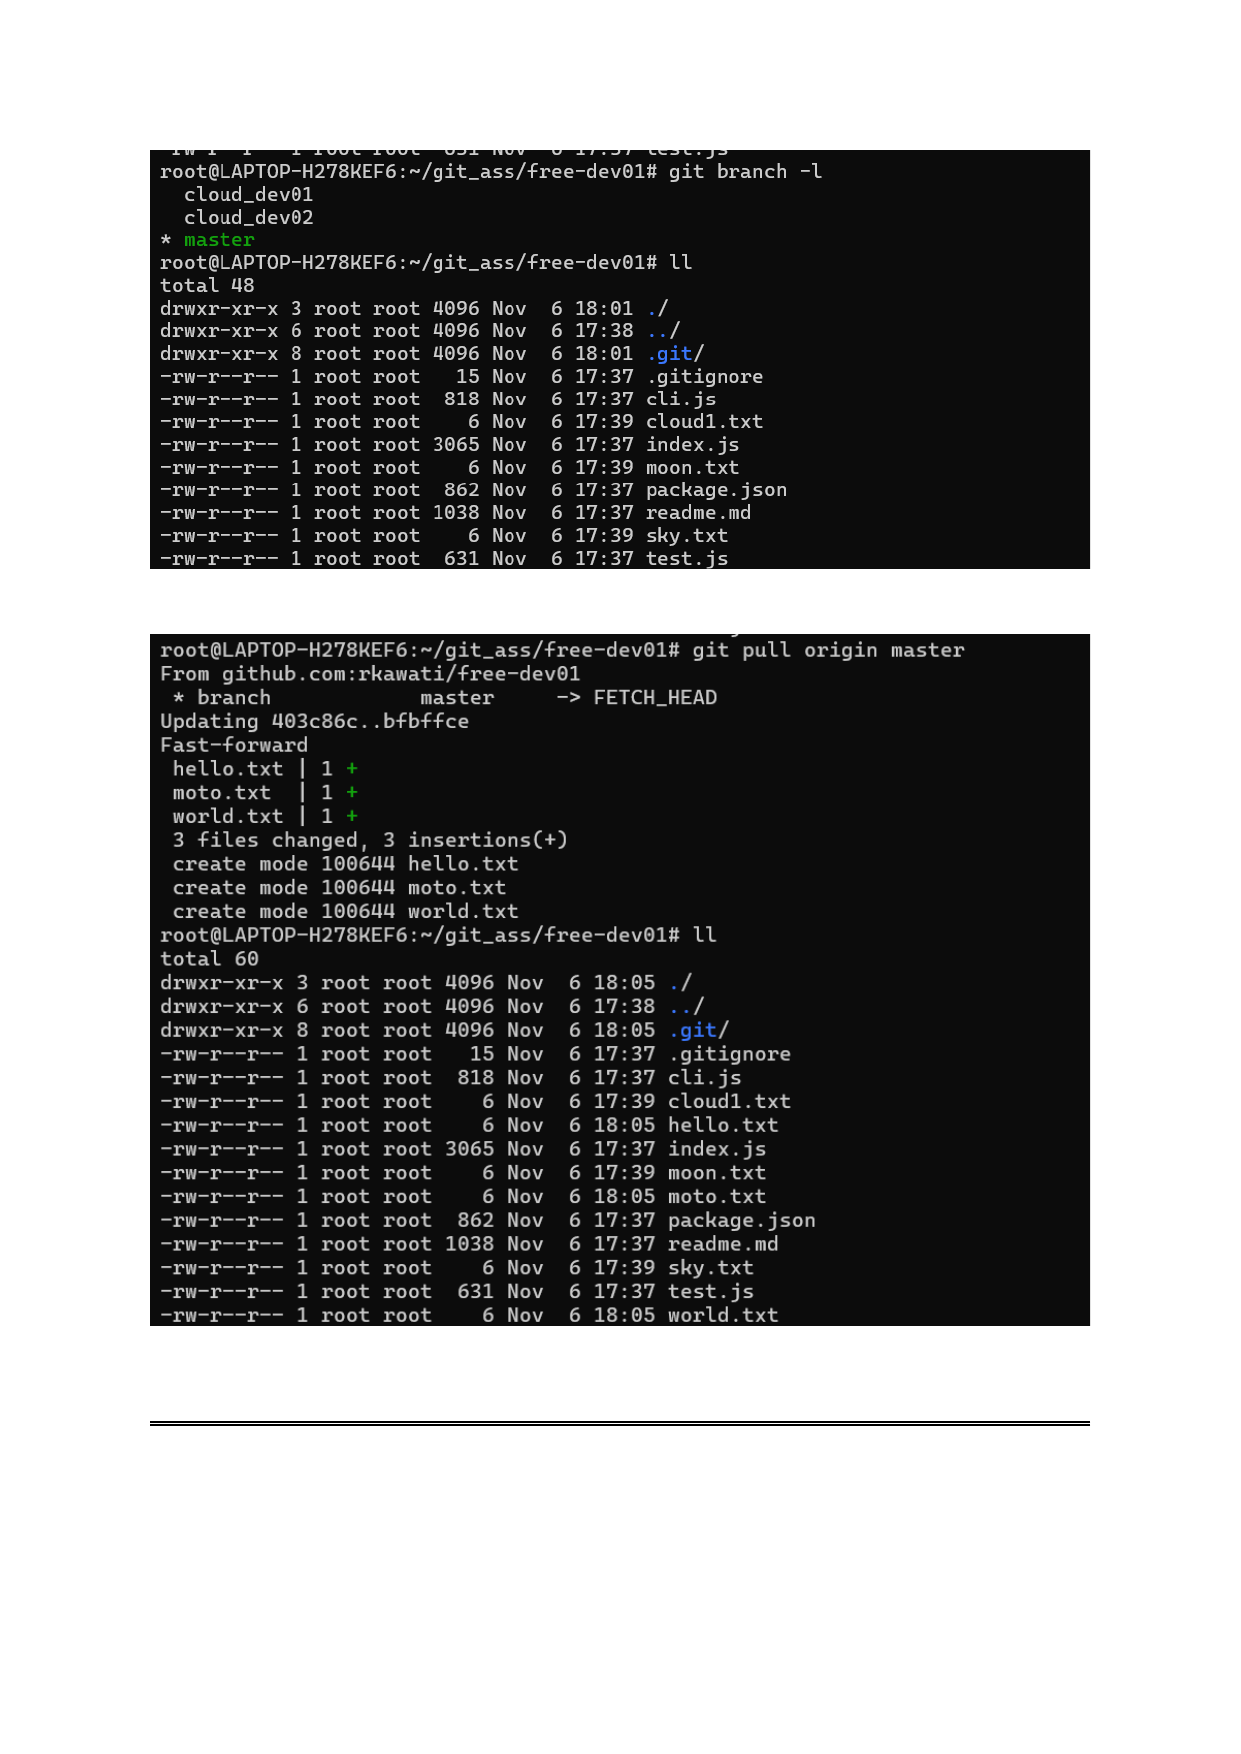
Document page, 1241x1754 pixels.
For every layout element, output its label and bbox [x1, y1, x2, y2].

picture [150, 150, 1091, 569]
picture [150, 634, 1091, 1326]
